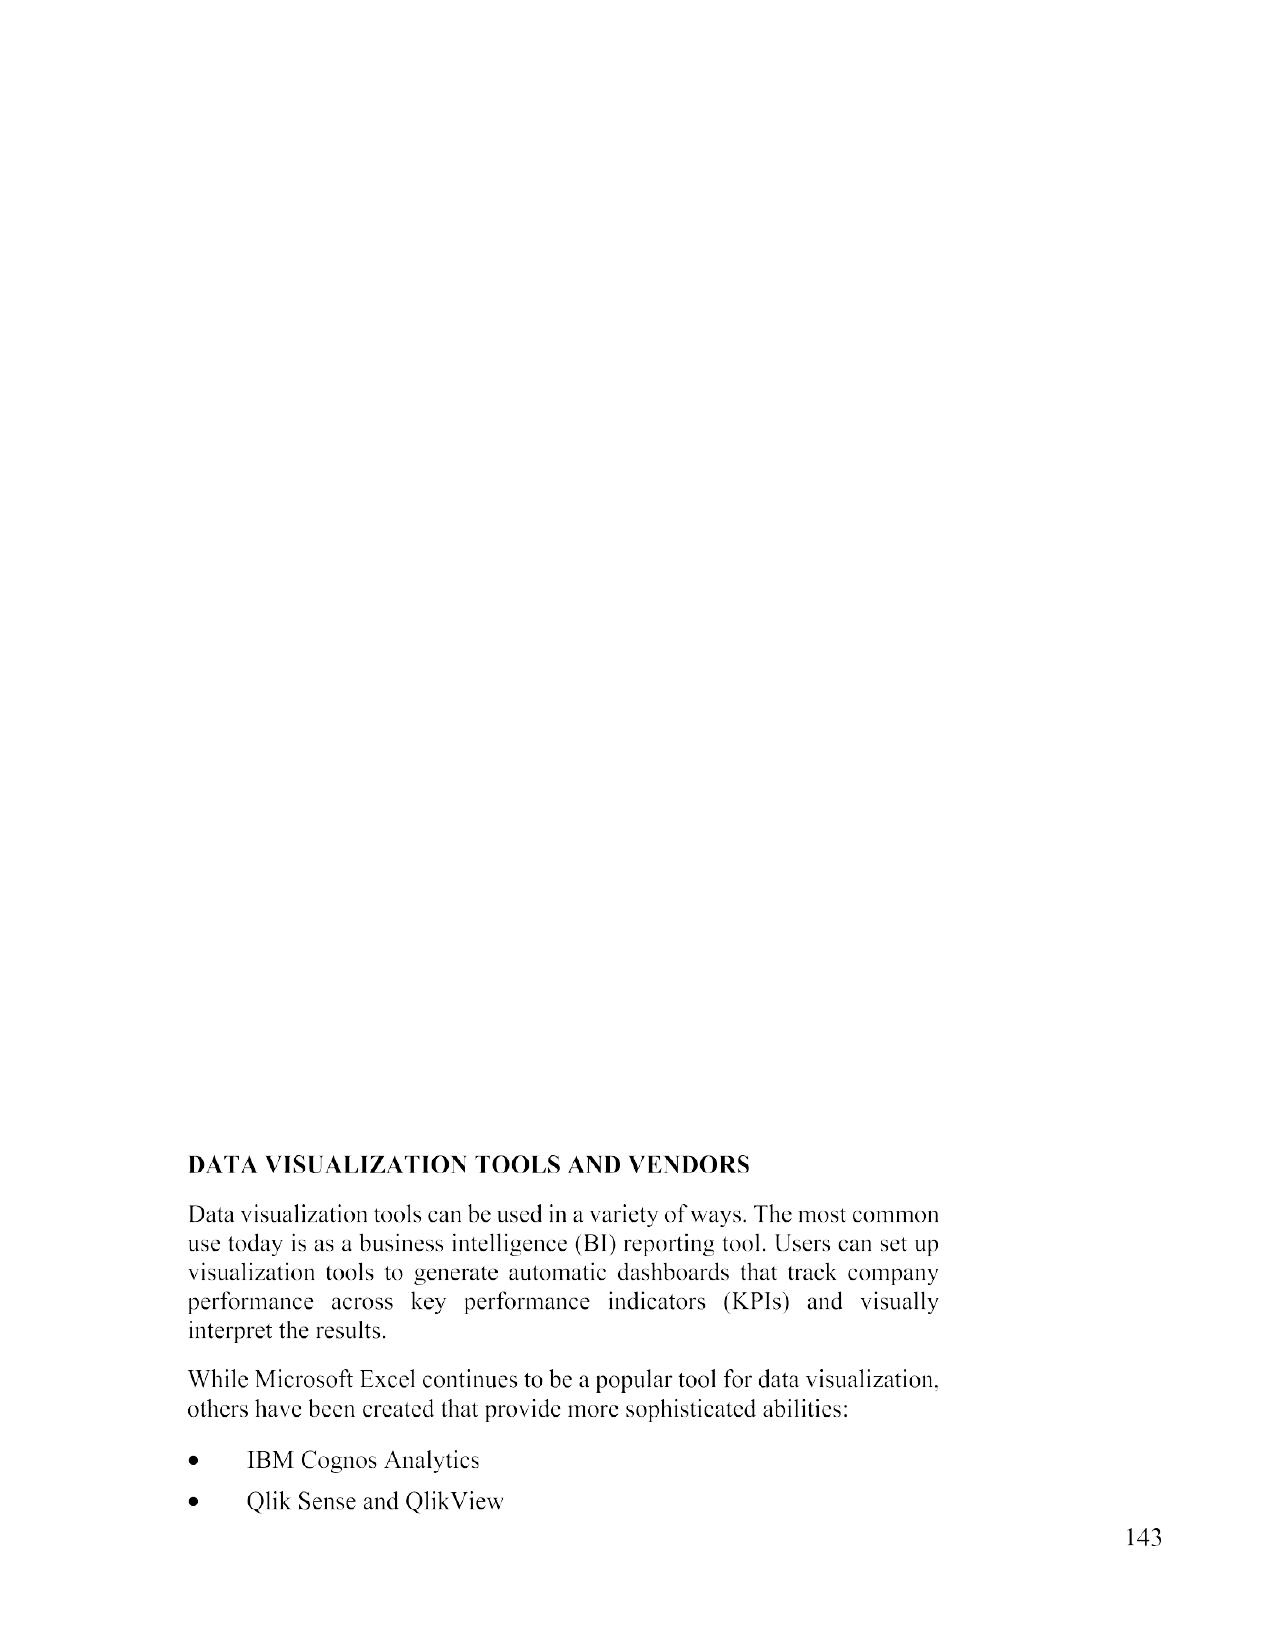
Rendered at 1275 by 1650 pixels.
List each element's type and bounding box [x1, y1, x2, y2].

picture [1137, 1528, 1161, 1546]
picture [247, 1450, 479, 1473]
picture [187, 1155, 749, 1173]
picture [247, 1491, 504, 1514]
picture [187, 1369, 938, 1422]
picture [187, 1204, 939, 1343]
